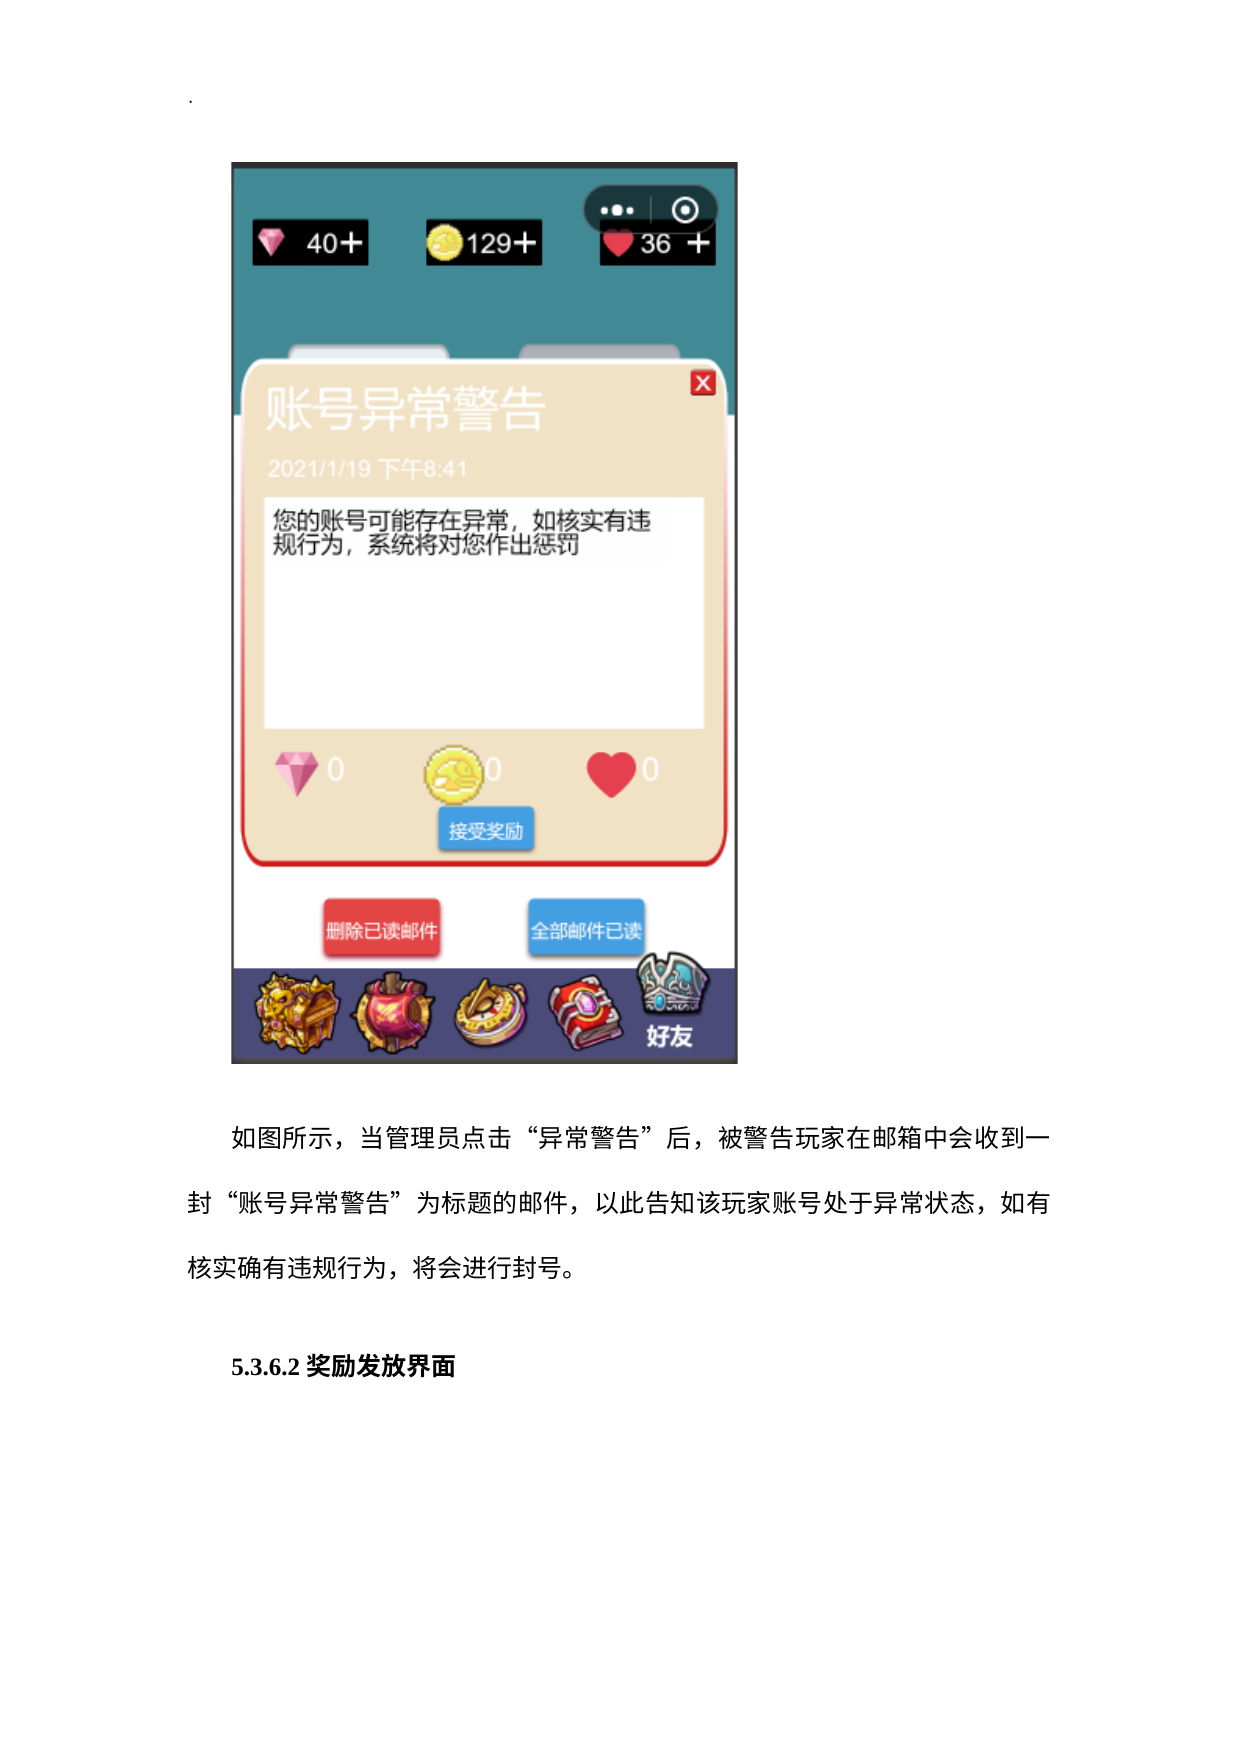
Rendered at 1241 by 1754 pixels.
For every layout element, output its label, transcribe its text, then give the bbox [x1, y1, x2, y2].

text 5.3.6.2 奖励发放界面 [187, 1332, 1053, 1397]
text 如图所示，当管理员点击“异常警告”后，被警告玩家在邮箱中会收到一封“账号异常警告”为标题的邮件，以此告知该玩家账号处于异常状态，如有核实确有违规行为，将会进行封号。 [187, 1104, 1053, 1299]
picture [231, 162, 738, 1064]
